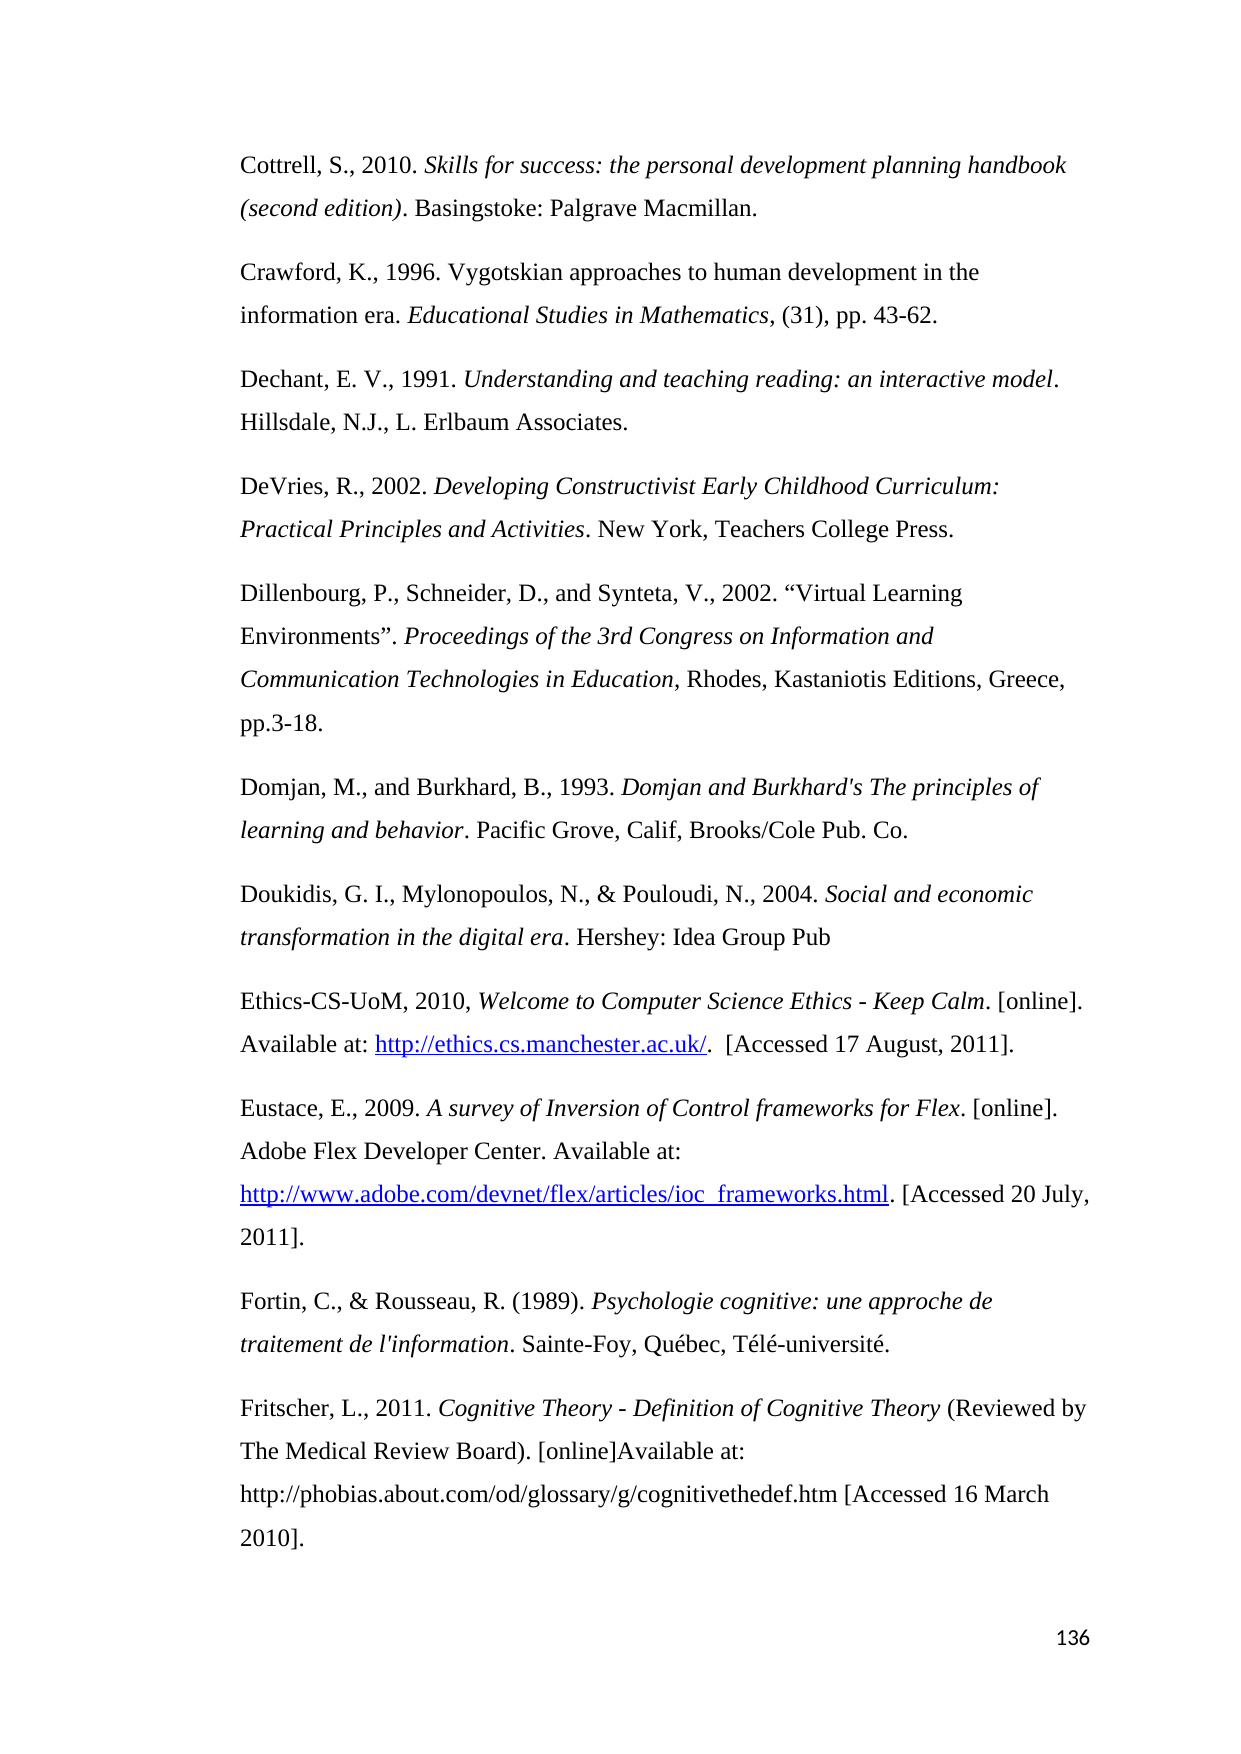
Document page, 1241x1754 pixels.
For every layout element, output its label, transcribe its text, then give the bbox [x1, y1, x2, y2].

text DeVries, R., 2002. Developing Constructivist Early Childhood Curriculum: Practical Principles and Activities. New York, Teachers College Press. [240, 471, 1090, 543]
text Crawford, K., 1996. Vygotskian approaches to human development in the information era. Educational Studies in Mathematics, (31), pp. 43-62. [240, 257, 1090, 329]
text Doukidis, G. I., Mylonopoulos, N., & Pouloudi, N., 2004. Social and economic transformation in the digital era. Hershey: Idea Group Pub [240, 879, 1090, 951]
text Fortin, C., & Rousseau, R. (1989). Psychologie cognitive: une approche de traitement de l'information. Sainte-Foy, Québec, Télé-université. [240, 1286, 1090, 1358]
text Eustace, E., 2009. A survey of Inversion of Control frameworks for Flex. [online]. Adobe Flex Developer Center. Available at: http://www.adobe.com/devnet/flex/articles/ioc_frameworks.html. [Accessed 20 July, 2011]. [240, 1093, 1090, 1251]
text Cottrell, S., 2010. Skills for success: the personal development planning handbook (second edition). Basingstoke: Palgrave Macmillan. [240, 150, 1090, 222]
text Domjan, M., and Burkhard, B., 1993. Domjan and Burkhard's The principles of learning and behavior. Pacific Grove, Calif, Brooks/Cole Pub. Co. [240, 772, 1090, 843]
text Dillenbourg, P., Schneider, D., and Synteta, V., 2002. “Virtual Learning Environments”. Proceedings of the 3rd Congress on Information and Communication Technologies in Education, Rhodes, Kastaniotis Editions, Greece, pp.3-18. [240, 578, 1090, 736]
text Dechant, E. V., 1991. Understanding and teaching reading: an interactive model. Hillsdale, N.J., L. Erlbaum Associates. [240, 364, 1090, 436]
text Fritscher, L., 2011. Cognitive Theory - Definition of Cognitive Theory (Reviewed by The Medical Review Board). [online]Available at: http://phobias.about.com/od/glossary/g/cognitivethedef.htm [Accessed 16 March 2010]. [240, 1393, 1090, 1551]
text Ethics-CS-UoM, 2010, Welcome to Computer Science Ethics - Keep Calm. [online]. Available at: http://ethics.cs.manchester.ac.uk/. [Accessed 17 August, 2011]. [240, 986, 1090, 1058]
